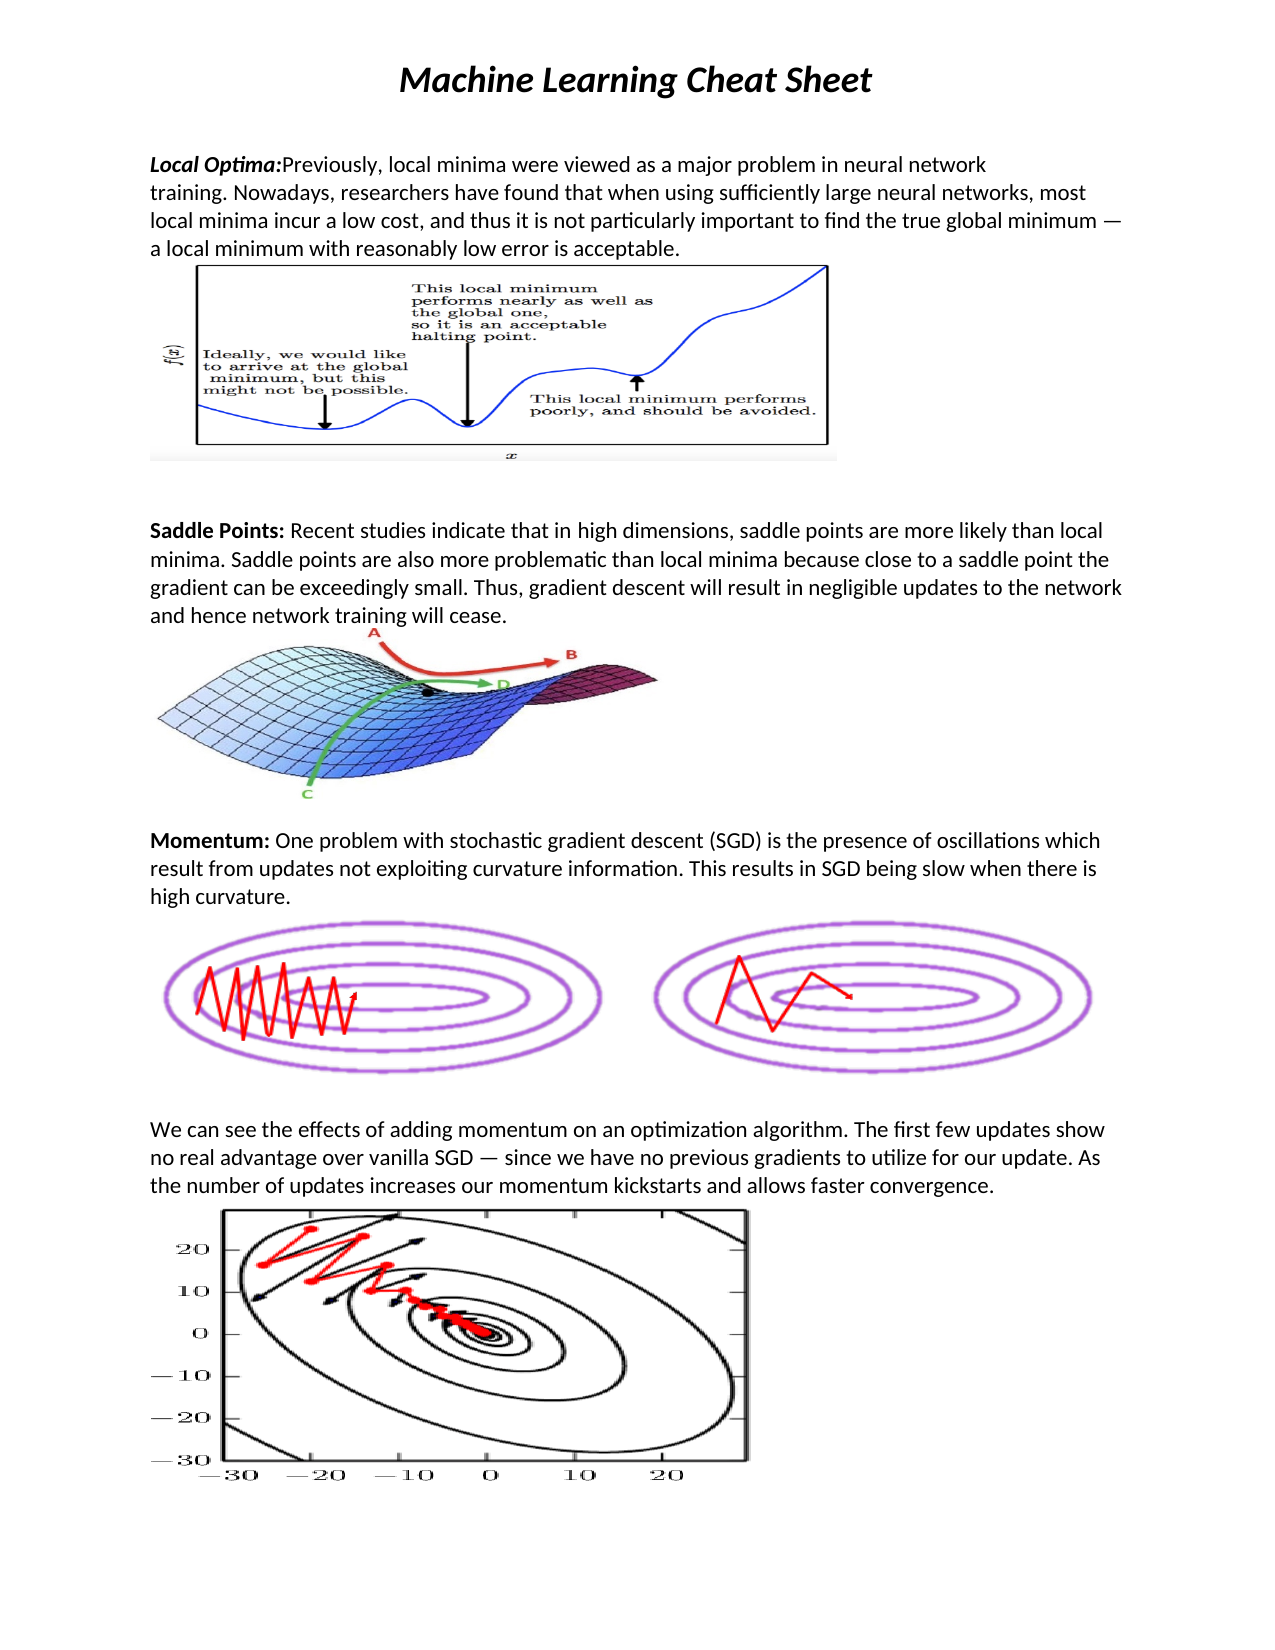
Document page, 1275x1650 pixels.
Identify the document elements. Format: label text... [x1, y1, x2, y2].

text Momentum: One problem with stochastic gradient descent (SGD) is the presence of oscillations which result from updates not exploiting curvature information. This results in SGD being slow when there is high curvature. [150, 826, 1125, 910]
picture [150, 628, 664, 799]
text We can see the effects of adding momentum on an optimization algorithm. The first few updates show no real advantage over vanilla SGD — since we have no previous gradients to utilize for our update. As the number of updates increases our momentum kickstarts and allows faster convergence. [150, 1115, 1125, 1199]
picture [150, 262, 837, 461]
text Saddle Points: Recent studies indicate that in high dimensions, saddle points are more likely than local minima. Saddle points are also more problematic than local minima because close to a saddle point the gradient can be exceedingly small. Thus, gradient descent will result in negligible updates to the network and hence network training will cease. [150, 517, 1125, 629]
picture [150, 910, 1125, 1088]
picture [150, 1199, 798, 1489]
text Local Optima:Previously, local minima were viewed as a major problem in neural network training. Nowadays, researchers have found that when using sufficiently large neural networks, most local minima incur a low cost, and thus it is not particularly important to find the true global minimum — a local minimum with reasonably low error is acceptable. [150, 150, 1125, 262]
